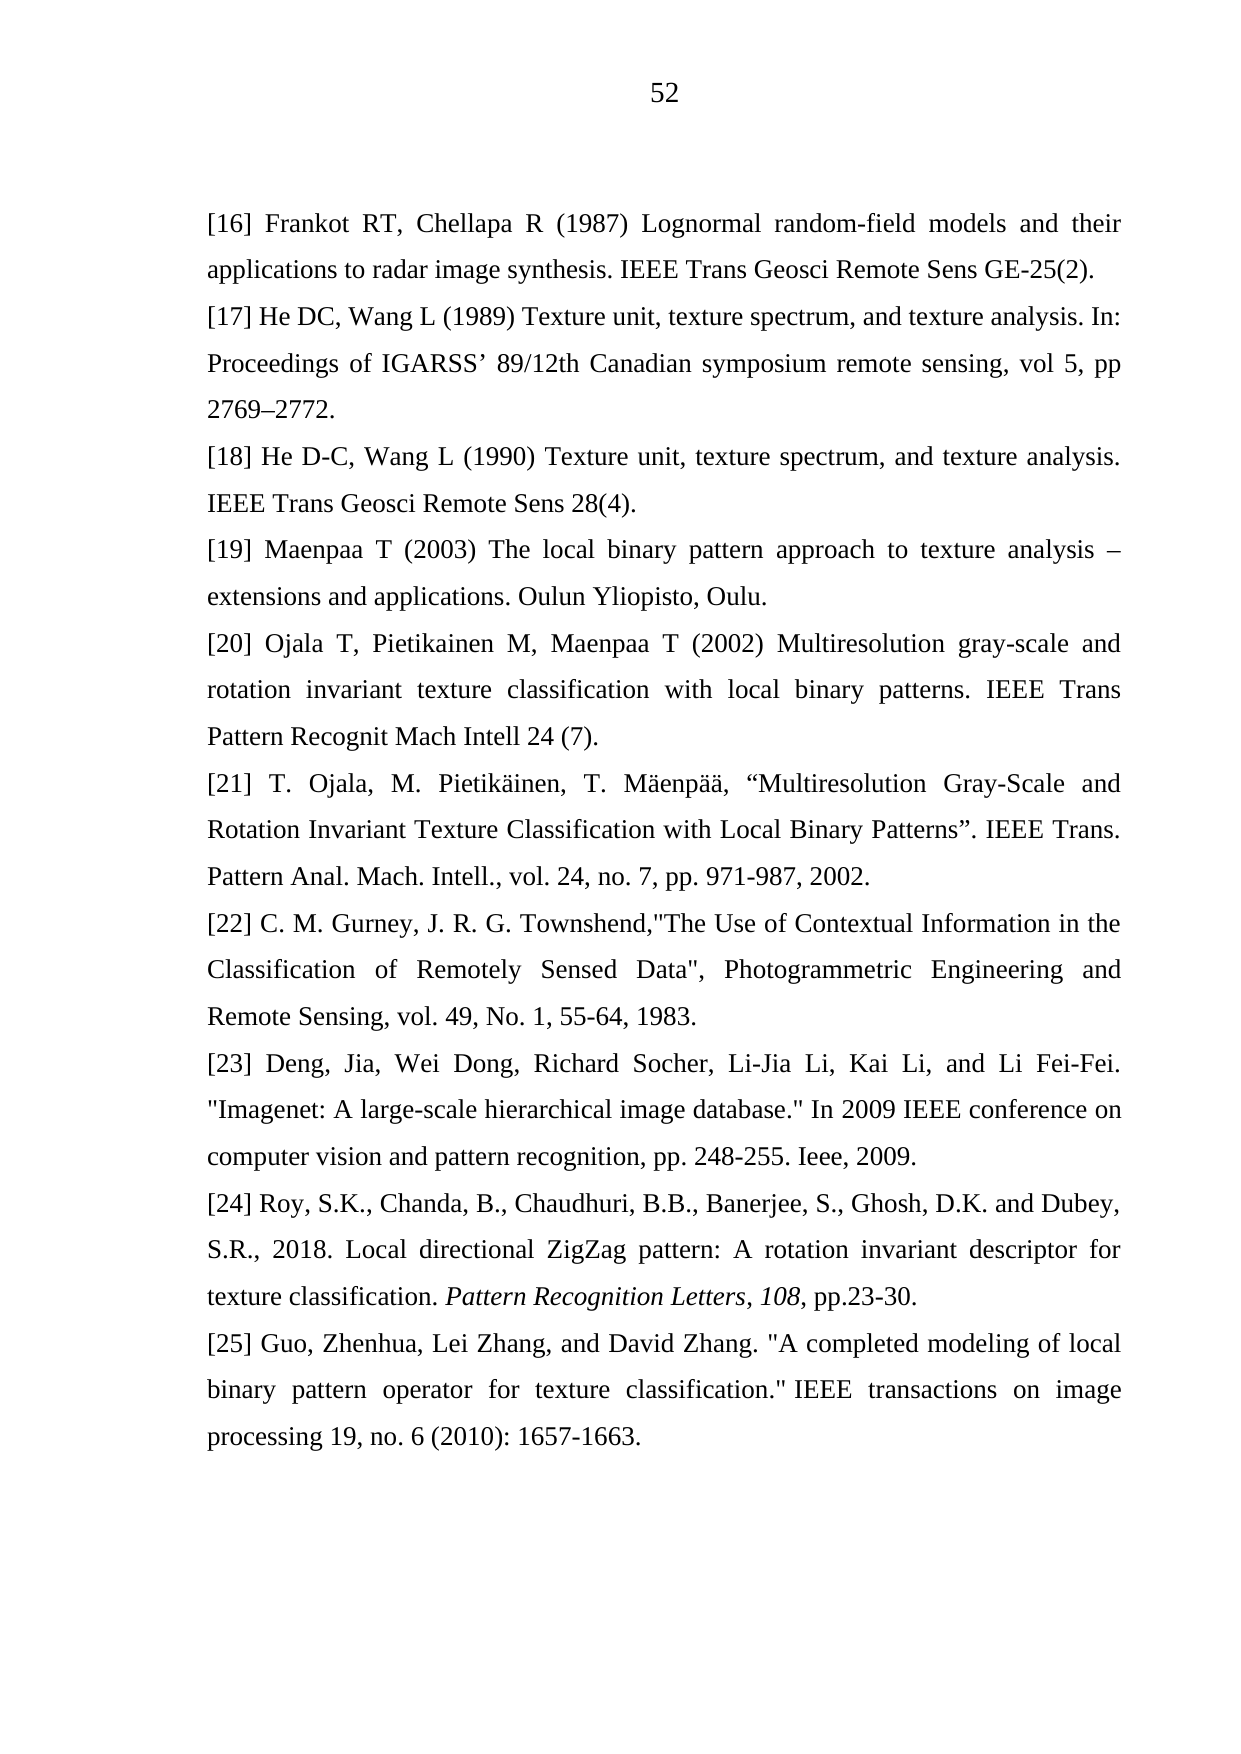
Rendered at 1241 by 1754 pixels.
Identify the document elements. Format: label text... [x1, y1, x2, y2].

text [16] Frankot RT, Chellapa R (1987) Lognormal random-field models and their applications to radar image synthesis. IEEE Trans Geosci Remote Sens GE-25(2). [207, 207, 1122, 284]
text [19] Maenpaa T (2003) The local binary pattern approach to texture analysis – extensions and applications. Oulun Yliopisto, Oulu. [207, 533, 1122, 611]
text [22] C. M. Gurney, J. R. G. Townshend,"The Use of Contextual Information in the Classification of Remotely Sensed Data", Photogrammetric Engineering and Remote Sensing, vol. 49, No. 1, 55-64, 1983. [207, 907, 1122, 1031]
text [17] He DC, Wang L (1989) Texture unit, texture spectrum, and texture analysis. In: Proceedings of IGARSS’ 89/12th Canadian symposium remote sensing, vol 5, pp 2769–2772. [207, 300, 1122, 424]
text [24] Roy, S.K., Chanda, B., Chaudhuri, B.B., Banerjee, S., Ghosh, D.K. and Dubey, S.R., 2018. Local directional ZigZag pattern: A rotation invariant descriptor for texture classification. Pattern Recognition Letters, 108, pp.23-30. [207, 1187, 1122, 1311]
text [18] He D-C, Wang L (1990) Texture unit, texture spectrum, and texture analysis. IEEE Trans Geosci Remote Sens 28(4). [207, 440, 1122, 518]
text [23] Deng, Jia, Wei Dong, Richard Socher, Li-Jia Li, Kai Li, and Li Fei-Fei. "Imagenet: A large-scale hierarchical image database." In 2009 IEEE conference on computer vision and pattern recognition, pp. 248-255. Ieee, 2009. [207, 1047, 1122, 1171]
text [21] T. Ojala, M. Pietikäinen, T. Mäenpää, “Multiresolution Gray-Scale and Rotation Invariant Texture Classification with Local Binary Patterns”. IEEE Trans. Pattern Anal. Mach. Intell., vol. 24, no. 7, pp. 971-987, 2002. [207, 767, 1122, 891]
text [20] Ojala T, Pietikainen M, Maenpaa T (2002) Multiresolution gray-scale and rotation invariant texture classification with local binary patterns. IEEE Trans Pattern Recognit Mach Intell 24 (7). [207, 627, 1122, 751]
text [25] Guo, Zhenhua, Lei Zhang, and David Zhang. "A completed modeling of local binary pattern operator for texture classification." IEEE transactions on image processing 19, no. 6 (2010): 1657-1663. [207, 1327, 1122, 1451]
